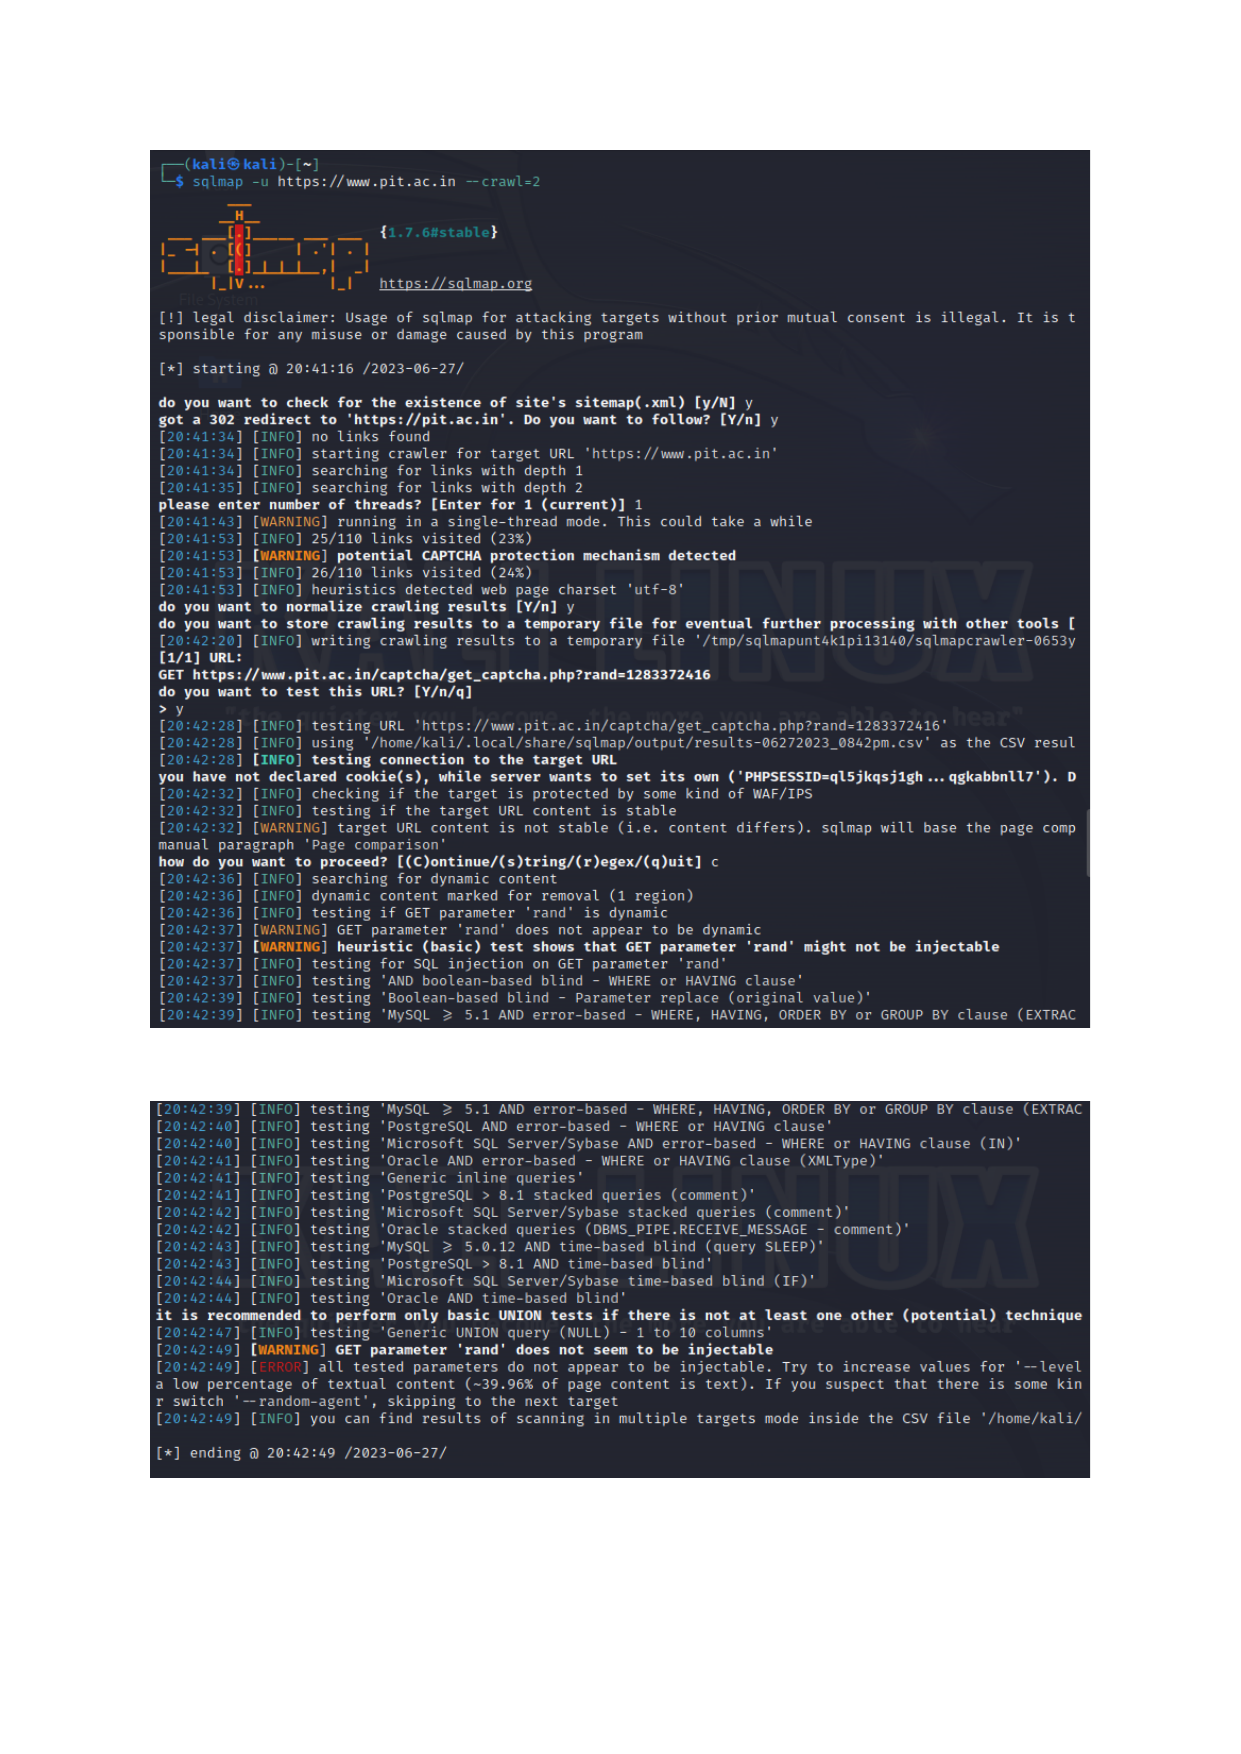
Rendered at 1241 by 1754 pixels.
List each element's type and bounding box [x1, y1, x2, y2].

picture [150, 150, 1091, 1028]
picture [150, 1101, 1091, 1478]
